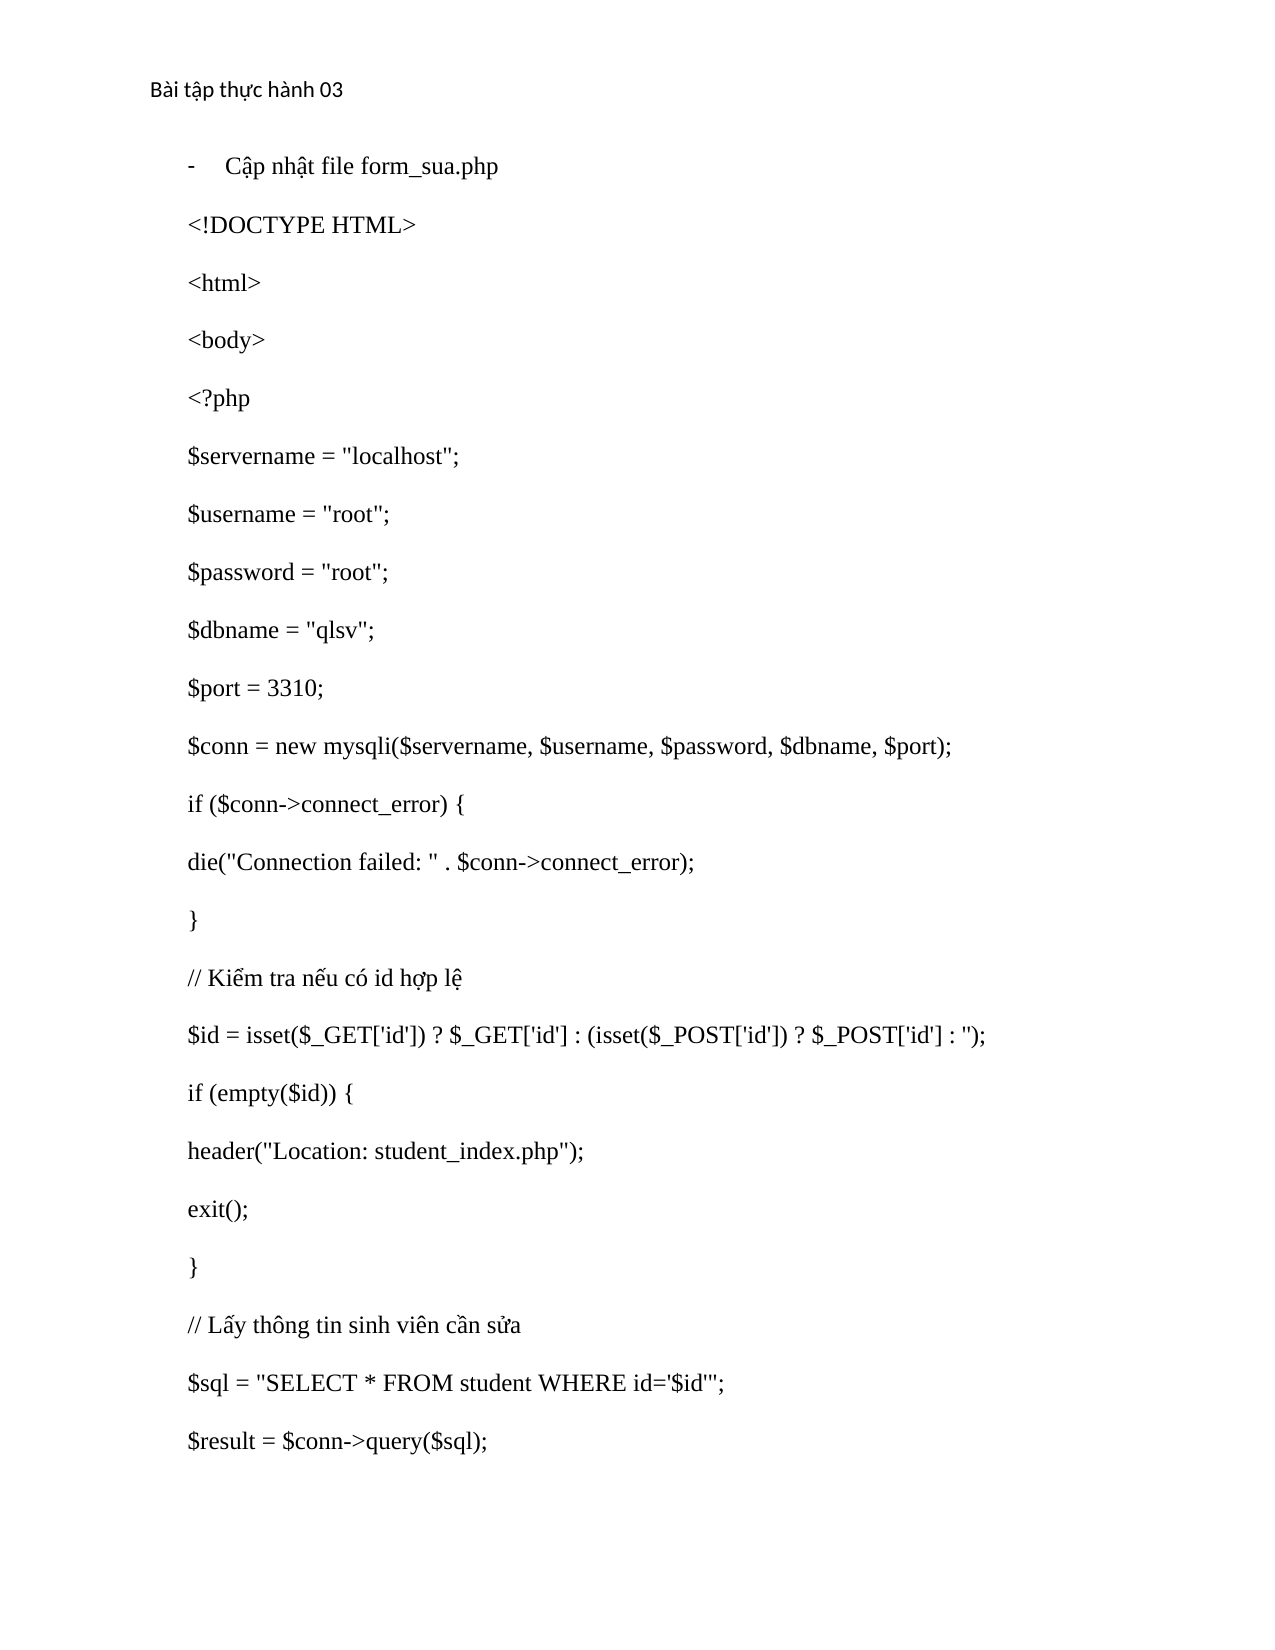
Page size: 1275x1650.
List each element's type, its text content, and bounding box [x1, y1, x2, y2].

text $id = isset($_GET['id']) ? $_GET['id'] : (isset($_POST['id']) ? $_POST['id'] : ''); [187, 1021, 1125, 1049]
text $servername = "localhost"; [187, 441, 1125, 470]
text if (empty($id)) { [187, 1078, 1125, 1107]
text $sql = "SELECT * FROM student WHERE id='$id'"; [187, 1368, 1125, 1397]
text <?php [187, 383, 1125, 412]
list Cập nhật file form_sua.php [187, 150, 1125, 181]
text if ($conn->connect_error) { [187, 789, 1125, 818]
text exit(); [187, 1194, 1125, 1223]
text $conn = new mysqli($servername, $username, $password, $dbname, $port); [187, 731, 1125, 760]
text // Lấy thông tin sinh viên cần sửa [187, 1310, 1125, 1339]
text <html> [187, 268, 1125, 296]
text } [187, 905, 1125, 933]
text $result = $conn->query($sql); [187, 1426, 1125, 1455]
text $dbname = "qlsv"; [187, 615, 1125, 644]
text <body> [187, 326, 1125, 354]
text $username = "root"; [187, 499, 1125, 528]
text $password = "root"; [187, 557, 1125, 586]
text } [187, 1252, 1125, 1281]
text $port = 3310; [187, 673, 1125, 702]
text <!DOCTYPE HTML> [187, 210, 1125, 238]
text header("Location: student_index.php"); [187, 1136, 1125, 1165]
text die("Connection failed: " . $conn->connect_error); [187, 847, 1125, 876]
text // Kiểm tra nếu có id hợp lệ [187, 963, 1125, 991]
